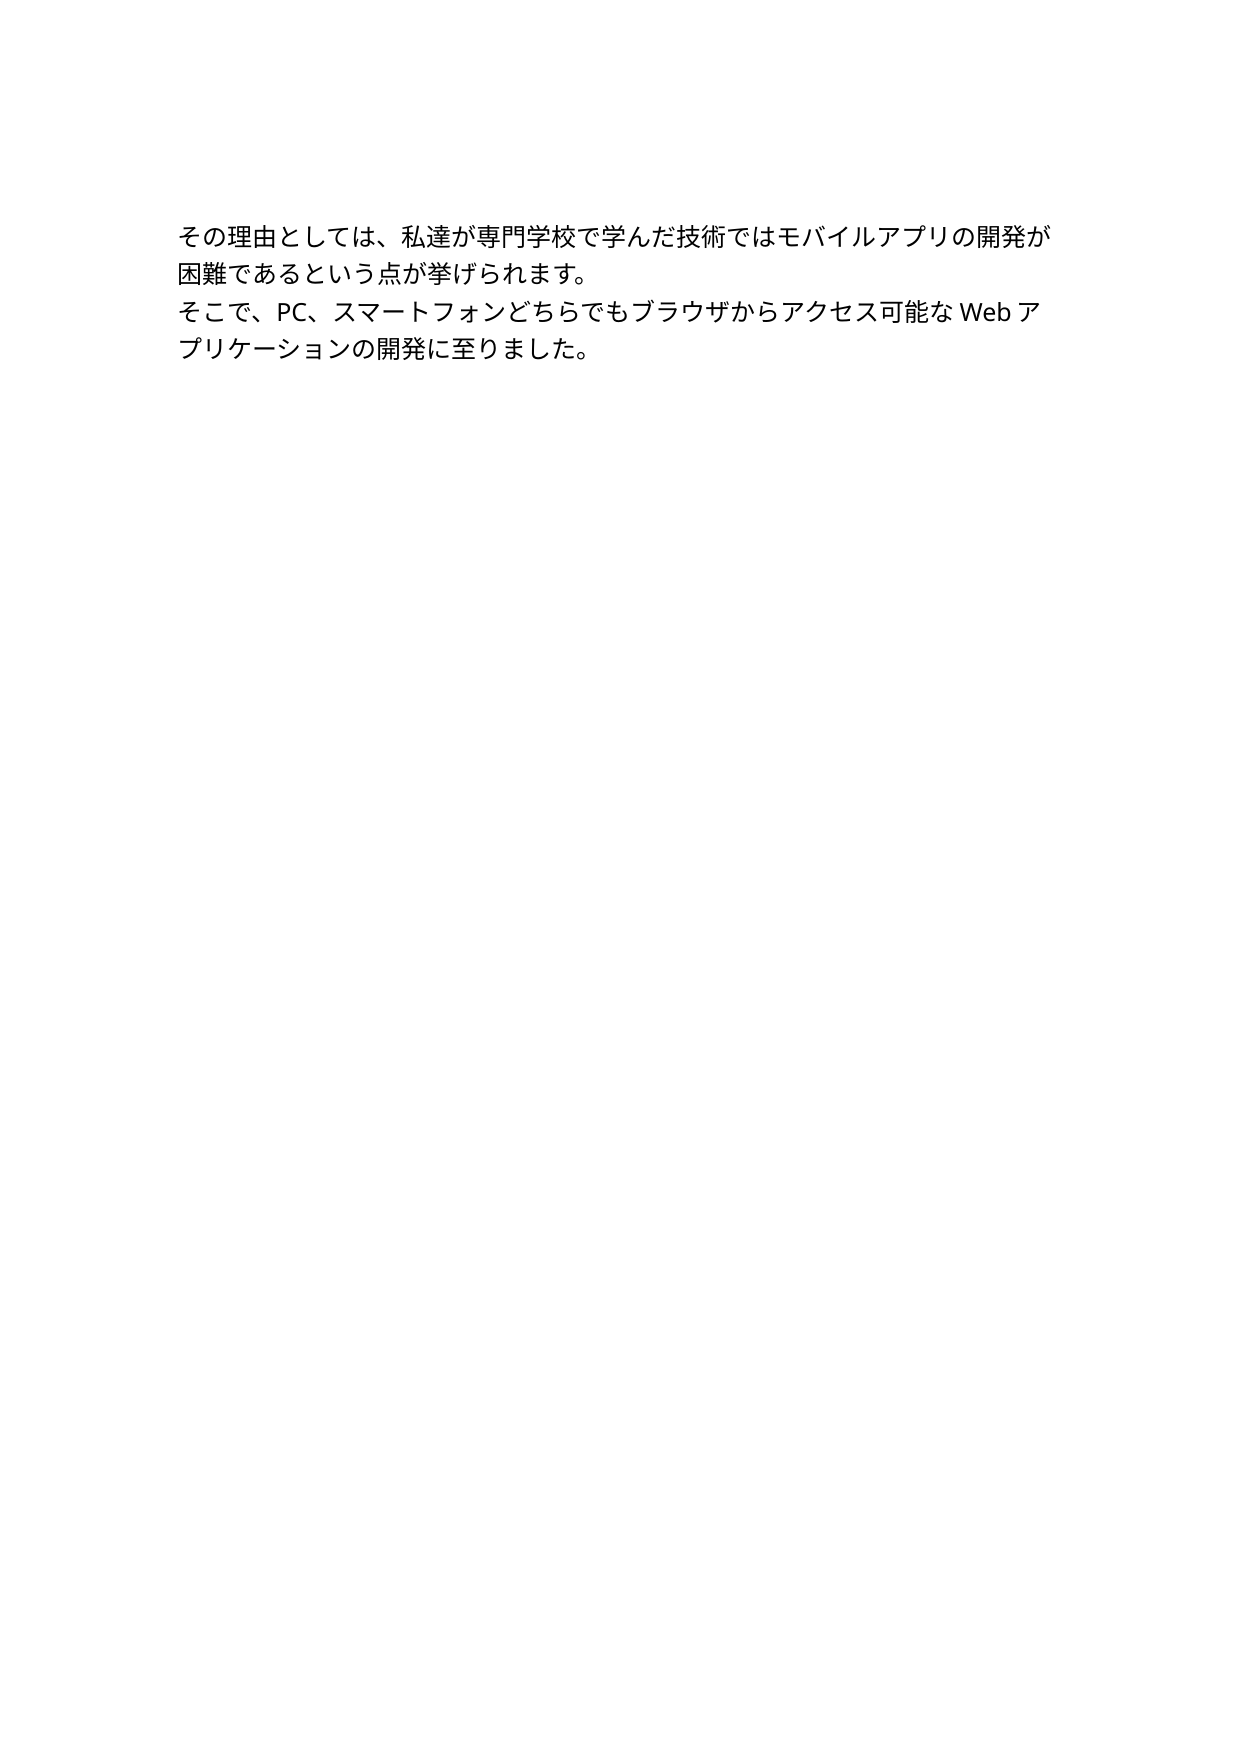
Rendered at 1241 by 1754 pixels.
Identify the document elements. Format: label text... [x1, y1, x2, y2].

text その理由としては、私達が専門学校で学んだ技術ではモバイルアプリの開発が困難であるという点が挙げられます。 [177, 217, 1063, 292]
text そこで、PC、スマートフォンどちらでもブラウザからアクセス可能なWebアプリケーションの開発に至りました。 [177, 292, 1063, 367]
